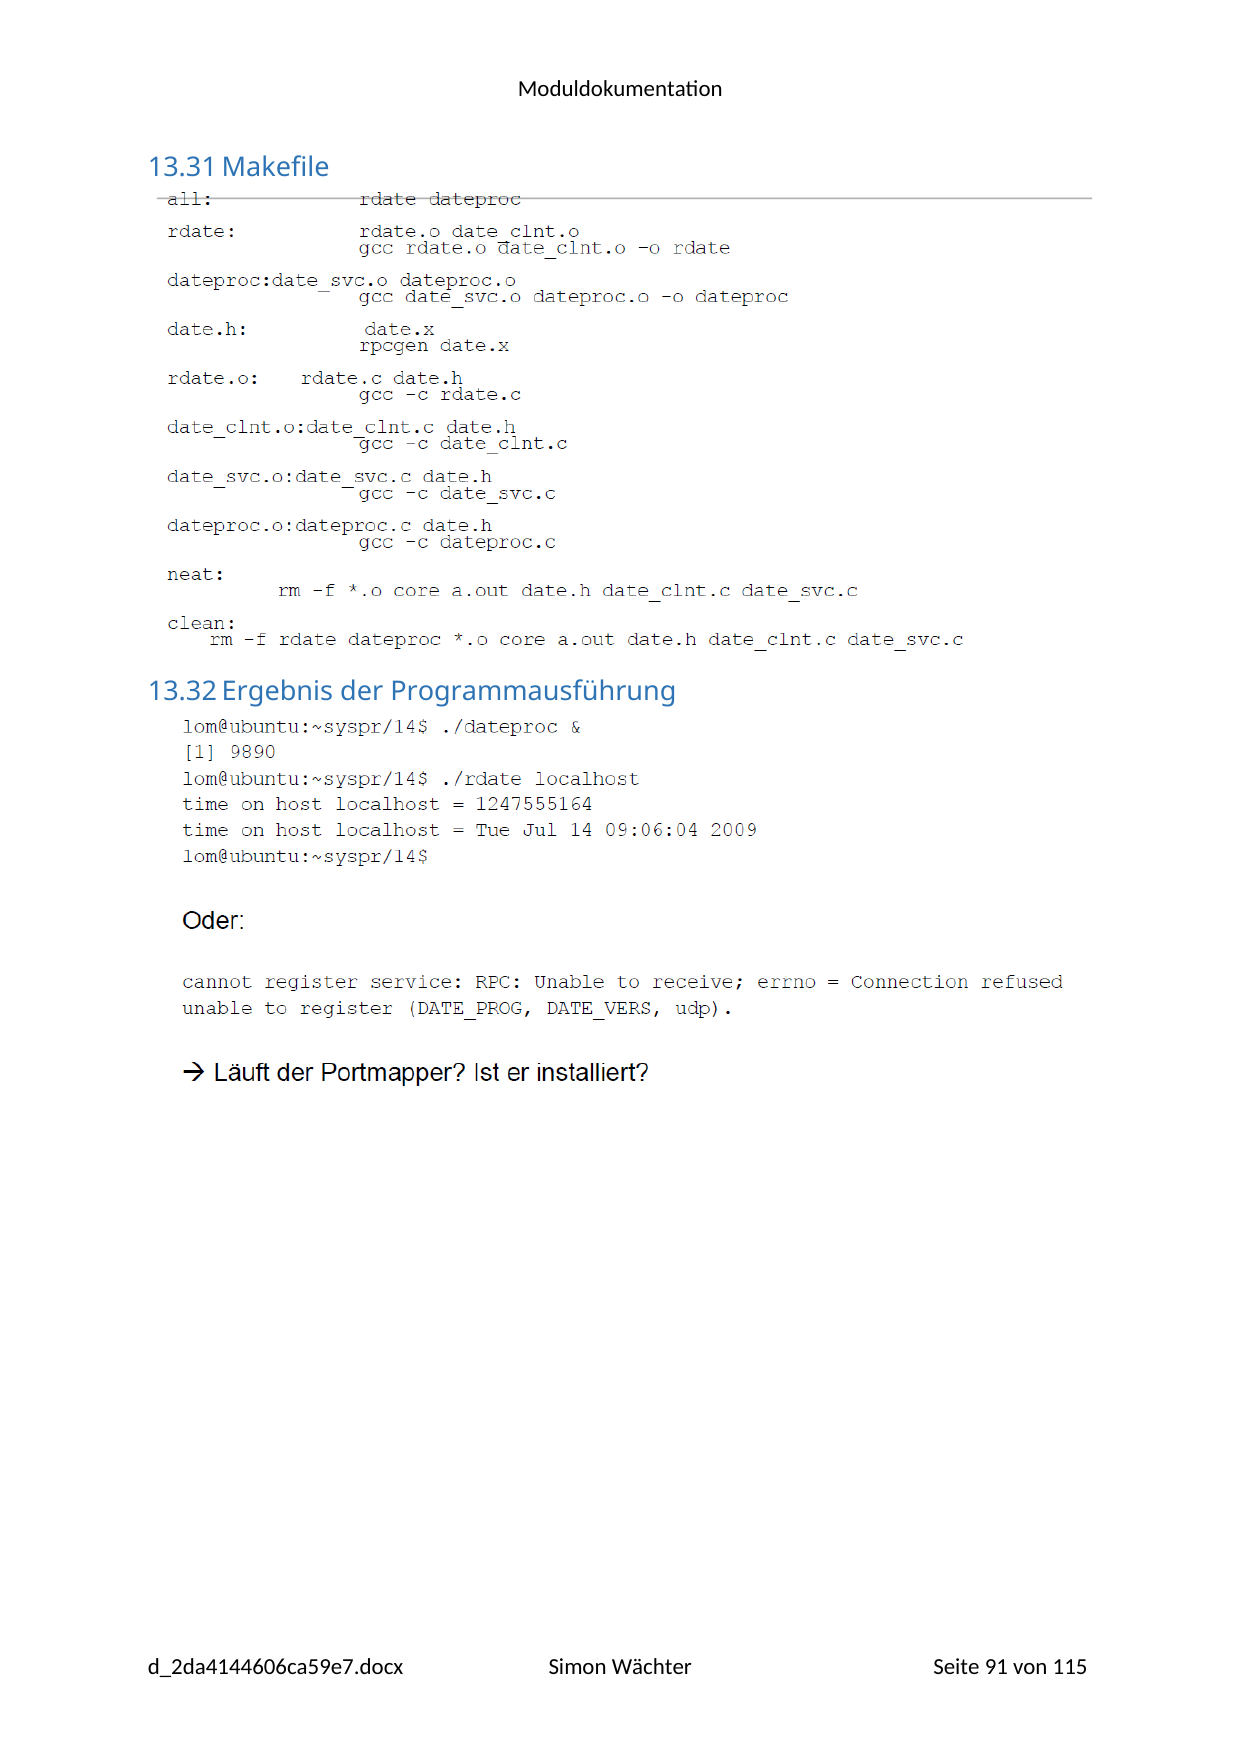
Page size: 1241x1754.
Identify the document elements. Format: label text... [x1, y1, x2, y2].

subtitle Ergebnis der Programmausführung [148, 672, 1093, 708]
subtitle Makefile [148, 148, 1093, 184]
picture [147, 187, 1093, 653]
picture [147, 711, 1093, 1096]
